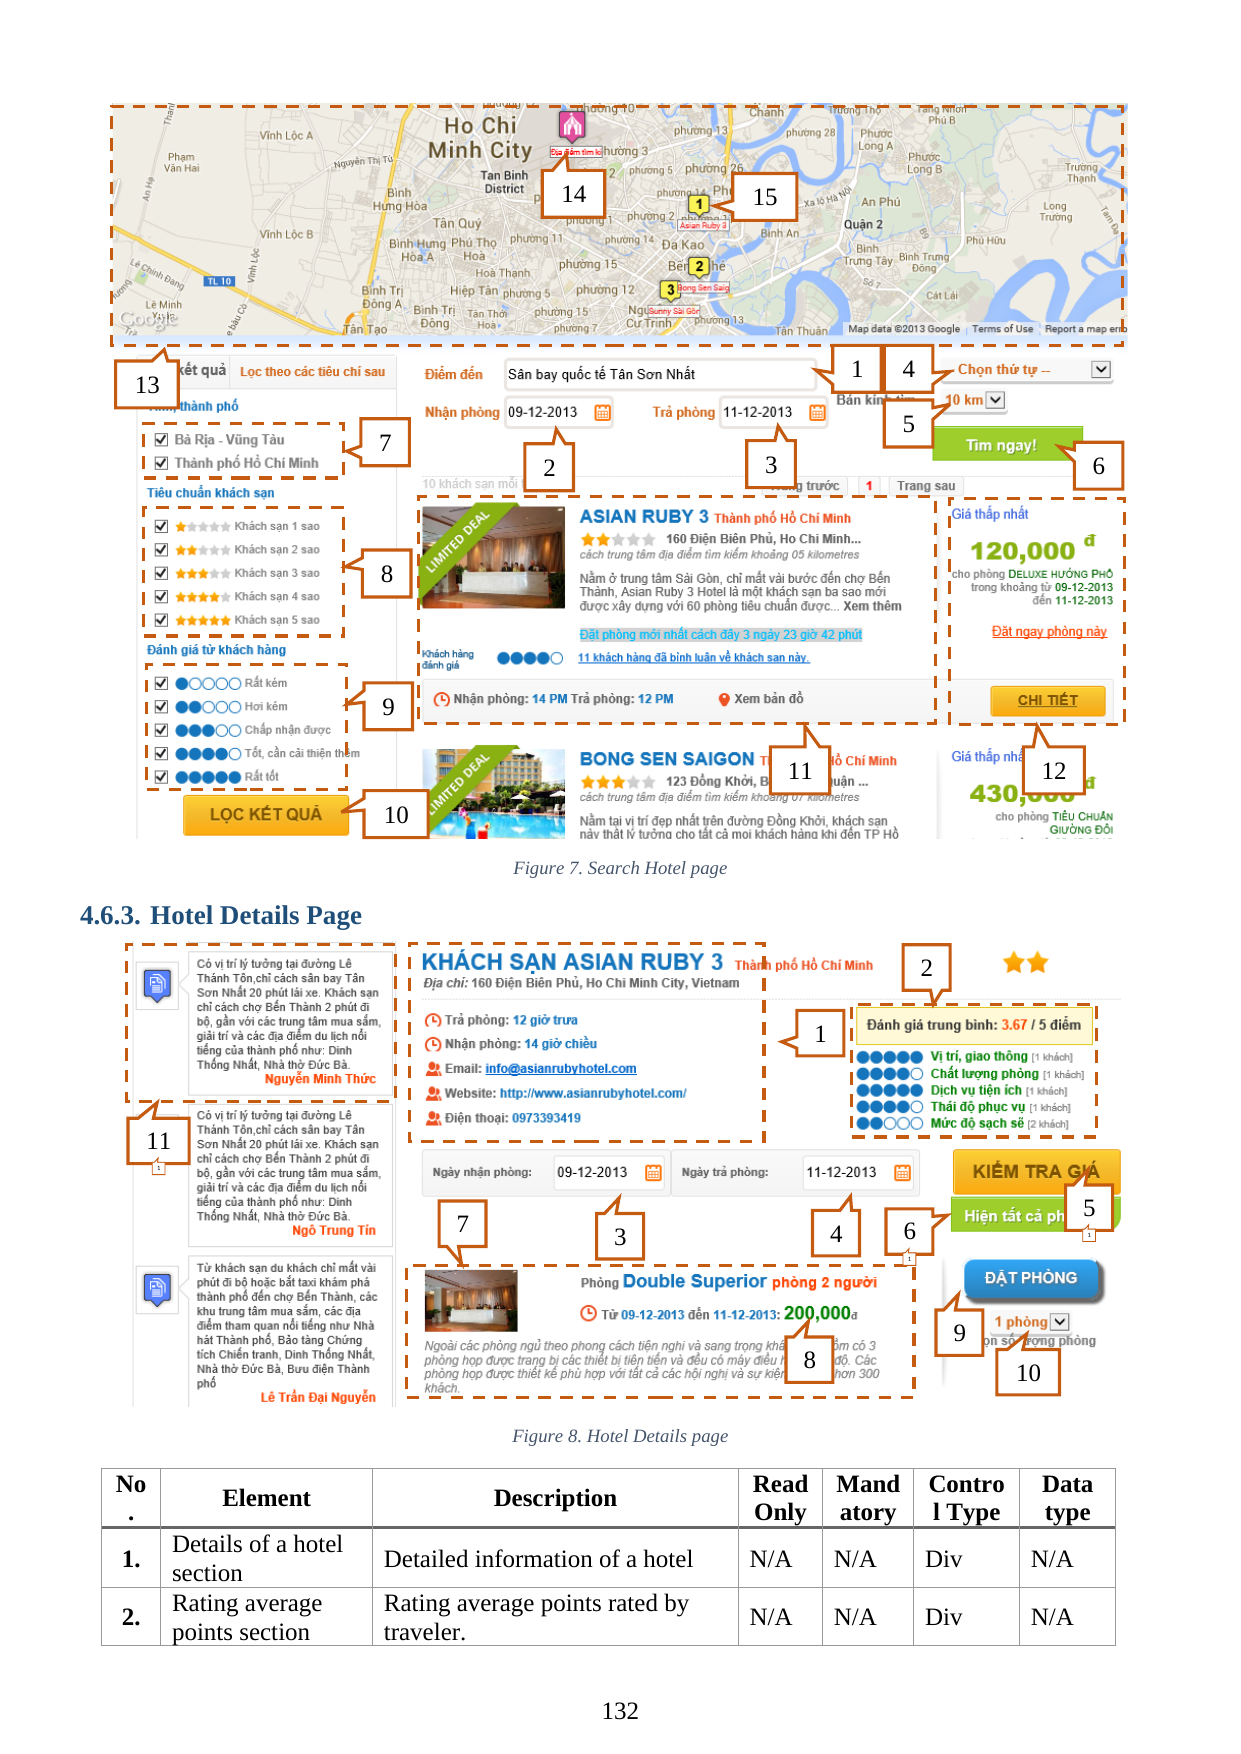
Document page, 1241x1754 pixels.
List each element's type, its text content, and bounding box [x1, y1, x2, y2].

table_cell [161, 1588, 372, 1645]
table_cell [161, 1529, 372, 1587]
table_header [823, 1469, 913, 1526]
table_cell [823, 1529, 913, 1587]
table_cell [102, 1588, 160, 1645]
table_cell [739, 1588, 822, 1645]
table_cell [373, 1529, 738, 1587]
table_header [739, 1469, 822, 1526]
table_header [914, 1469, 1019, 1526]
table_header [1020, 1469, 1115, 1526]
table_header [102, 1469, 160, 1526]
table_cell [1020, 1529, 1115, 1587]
subtitle Hotel Details Page [141, 899, 1128, 931]
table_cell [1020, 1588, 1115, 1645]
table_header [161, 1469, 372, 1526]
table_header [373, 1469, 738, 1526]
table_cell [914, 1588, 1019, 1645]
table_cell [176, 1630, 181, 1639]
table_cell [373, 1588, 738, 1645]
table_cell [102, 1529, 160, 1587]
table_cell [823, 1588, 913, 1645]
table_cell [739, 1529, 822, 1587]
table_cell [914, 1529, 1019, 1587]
